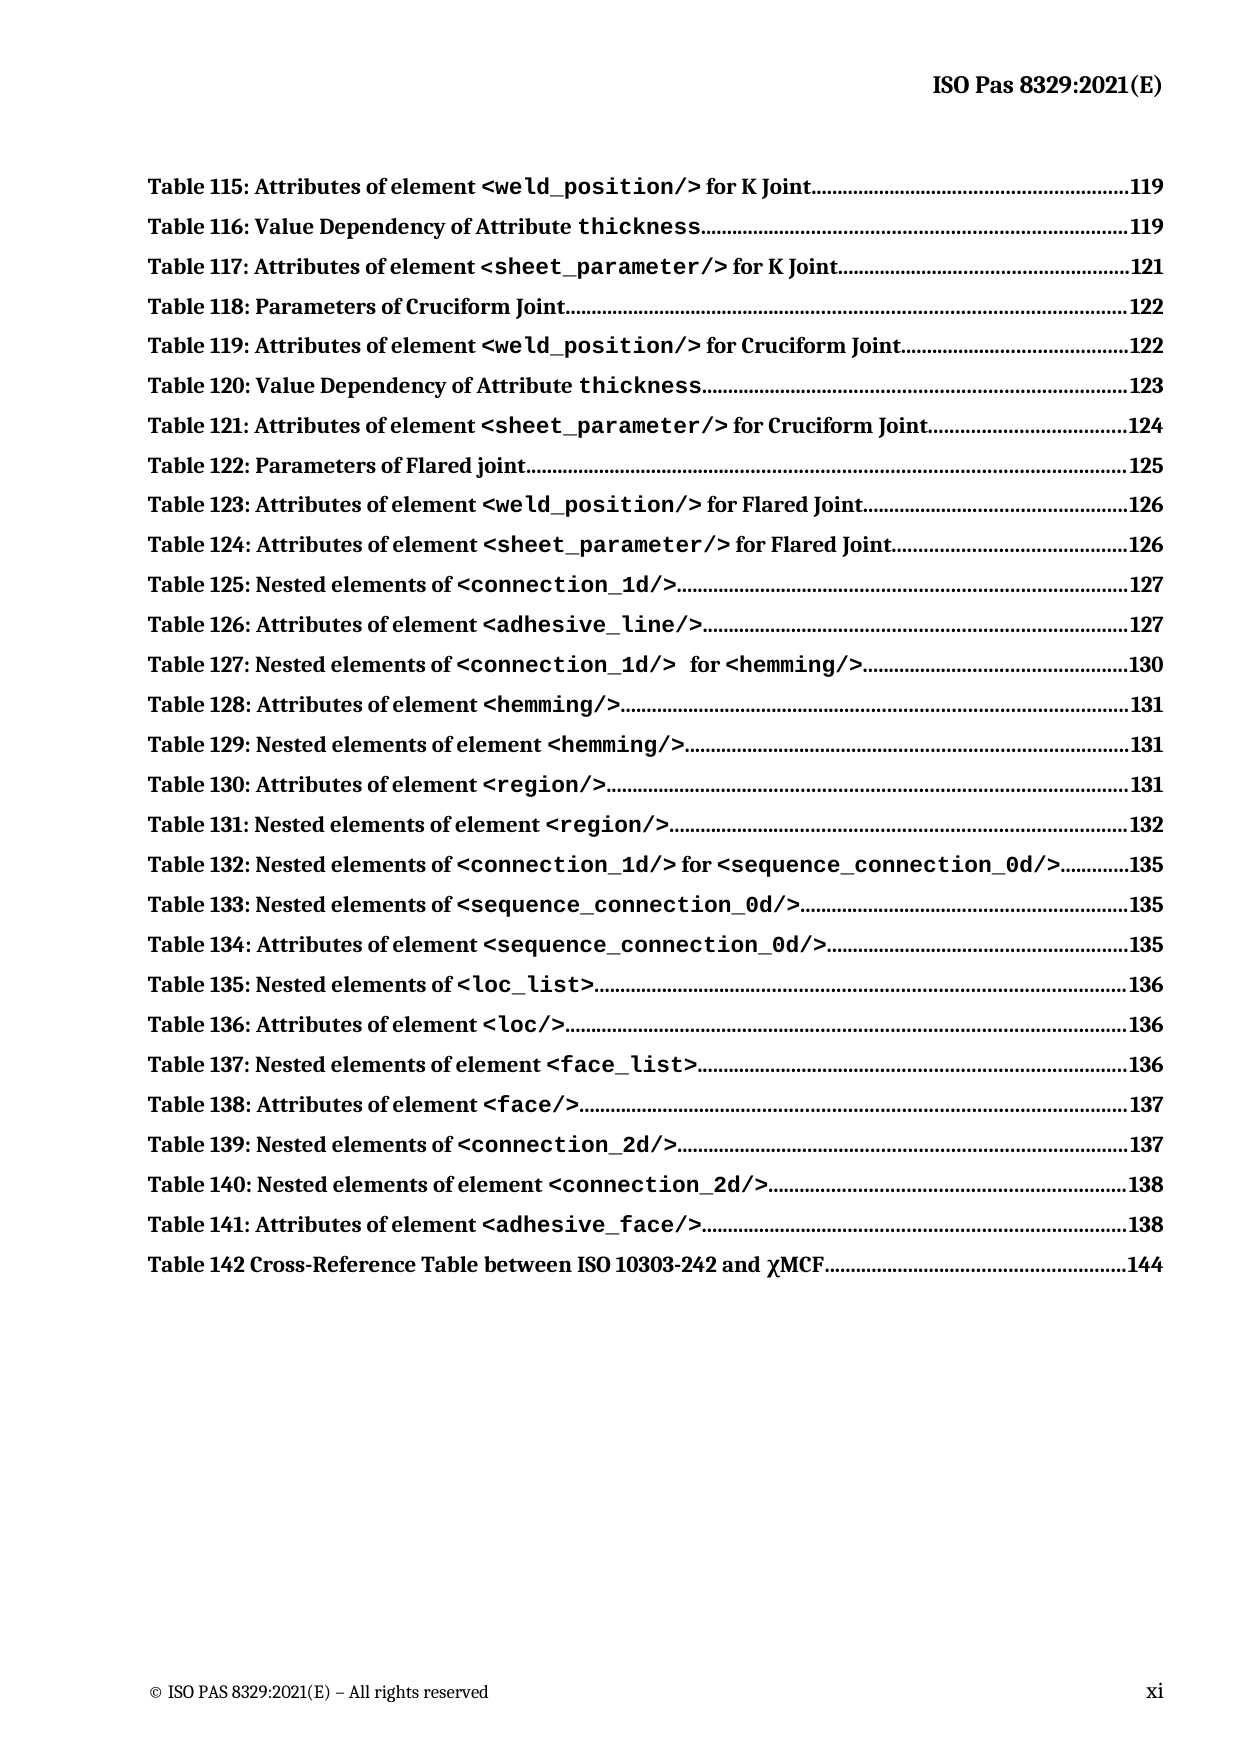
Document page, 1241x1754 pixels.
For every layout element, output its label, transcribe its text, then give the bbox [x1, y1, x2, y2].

text Table 130: Attributes of element <region/> 131 [148, 772, 1111, 799]
text Table 140: Nested elements of element <connection_2d/> 138 [148, 1172, 1111, 1199]
text Table 118: Parameters of Cruciform Joint 122 [148, 294, 1111, 320]
text Table 129: Nested elements of element <hemming/> 131 [148, 732, 1111, 759]
text Table 117: Attributes of element <sheet_parameter/> for K Joint 121 [148, 254, 1111, 281]
text Table 126: Attributes of element <adhesive_line/> 127 [148, 612, 1111, 639]
text Table 134: Attributes of element <sequence_connection_0d/> 135 [148, 932, 1111, 959]
text Table 124: Attributes of element <sheet_parameter/> for Flared Joint 126 [148, 532, 1111, 559]
text Table 128: Attributes of element <hemming/> 131 [148, 692, 1111, 719]
text Table 131: Nested elements of element <region/> 132 [148, 812, 1111, 839]
text Table 119: Attributes of element <weld_position/> for Cruciform Joint 122 [148, 333, 1111, 360]
text Table 139: Nested elements of <connection_2d/> 137 [148, 1132, 1111, 1159]
text Table 137: Nested elements of element <face_list> 136 [148, 1052, 1111, 1079]
text Table 121: Attributes of element <sheet_parameter/> for Cruciform Joint 124 [148, 413, 1111, 440]
text Table 125: Nested elements of <connection_1d/> 127 [148, 572, 1111, 599]
text Table 138: Attributes of element <face/> 137 [148, 1092, 1111, 1119]
text Table 115: Attributes of element <weld_position/> for K Joint 119 [148, 174, 1111, 201]
text Table 127: Nested elements of <connection_1d/> for <hemming/> 130 [148, 652, 1111, 679]
text Table 135: Nested elements of <loc_list> 136 [148, 972, 1111, 999]
text Table 133: Nested elements of <sequence_connection_0d/> 135 [148, 892, 1111, 919]
text Table 141: Attributes of element <adhesive_face/> 138 [148, 1212, 1111, 1239]
text Table 136: Attributes of element <loc/> 136 [148, 1012, 1111, 1039]
text Table 142 Cross-Reference Table between ISO 10303-242 and χMCF 144 [148, 1252, 1111, 1278]
text Table 123: Attributes of element <weld_position/> for Flared Joint 126 [148, 492, 1111, 519]
text Table 116: Value Dependency of Attribute thickness 119 [148, 214, 1111, 241]
text Table 122: Parameters of Flared joint 125 [148, 453, 1111, 479]
text Table 132: Nested elements of <connection_1d/> for <sequence_connection_0d/> 135 [148, 852, 1111, 879]
text Table 120: Value Dependency of Attribute thickness 123 [148, 373, 1111, 400]
